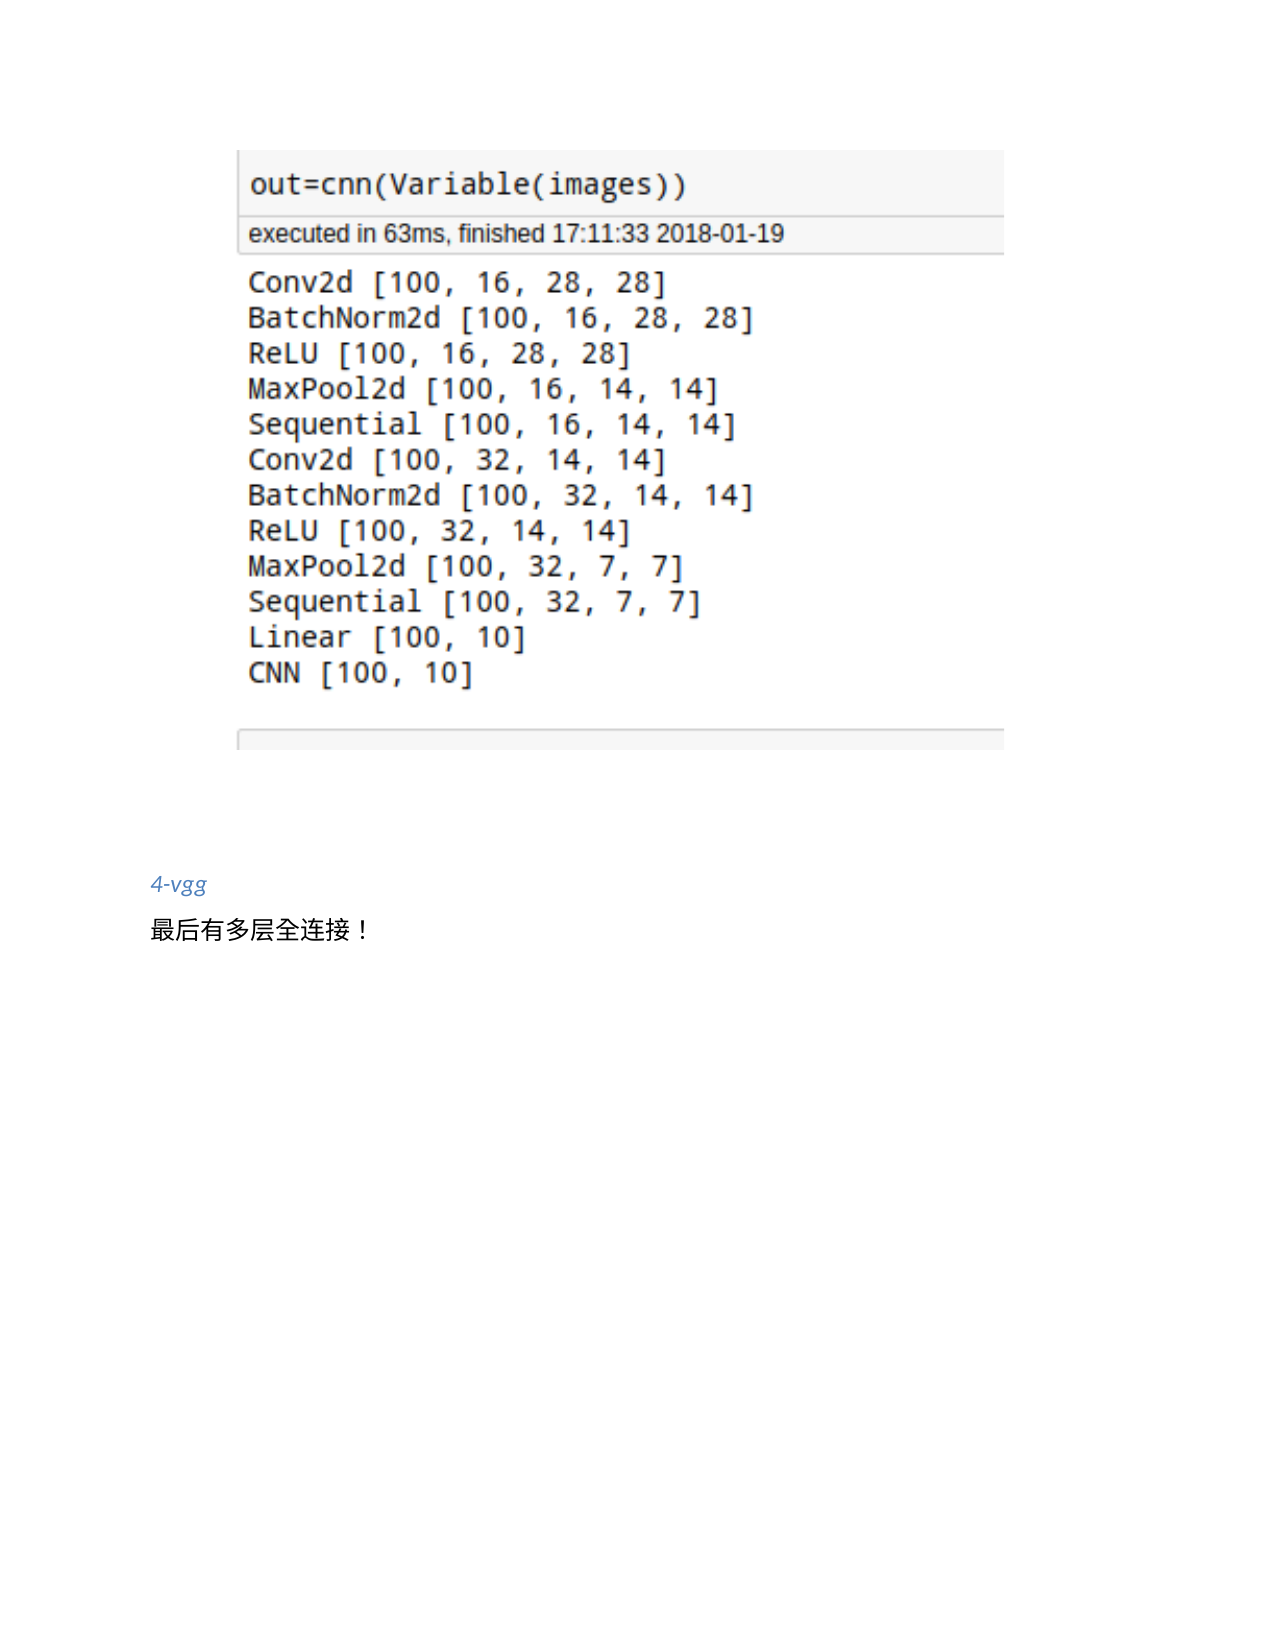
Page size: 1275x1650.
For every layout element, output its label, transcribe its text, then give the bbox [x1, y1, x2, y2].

text 最后有多层全连接！ [150, 917, 1125, 946]
subtitle 4-vgg [150, 868, 1125, 898]
picture [150, 150, 1005, 750]
